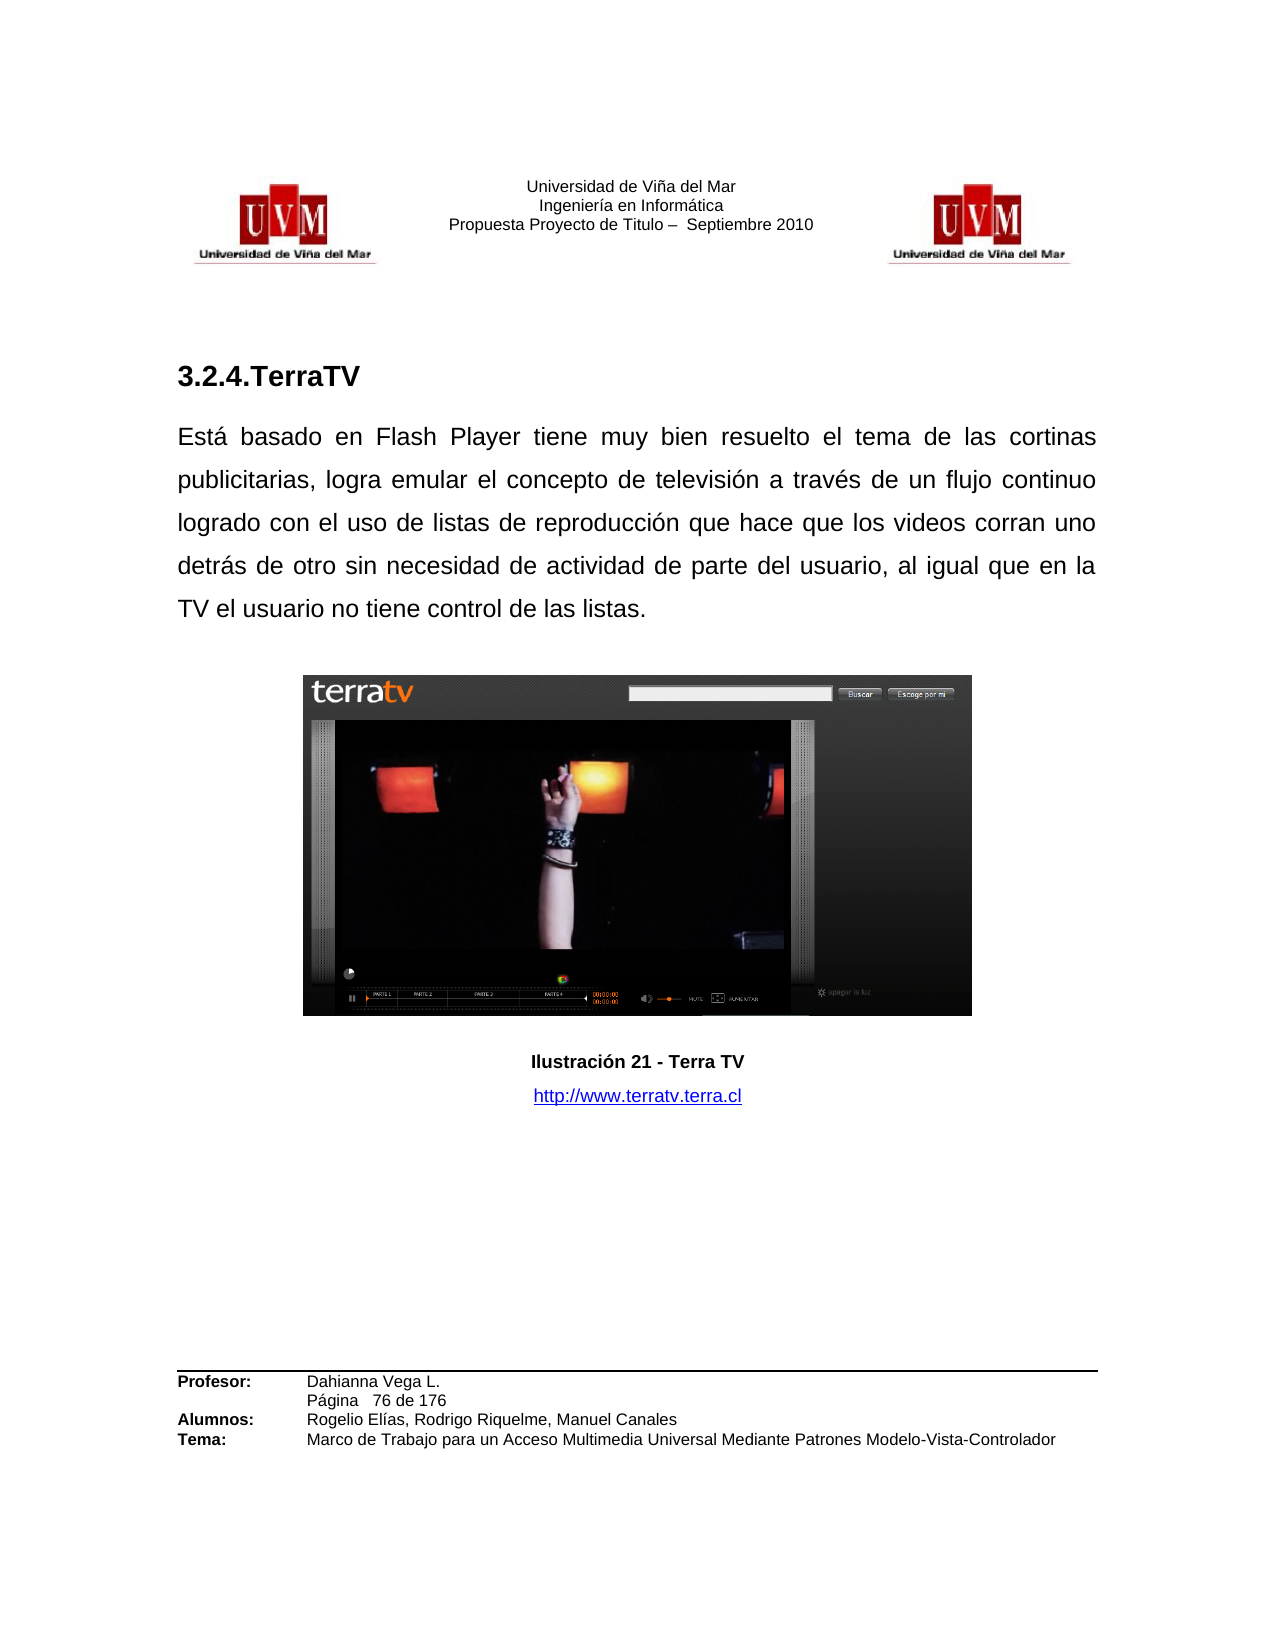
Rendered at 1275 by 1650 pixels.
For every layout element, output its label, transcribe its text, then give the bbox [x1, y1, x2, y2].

picture [303, 658, 972, 1016]
text Está basado en Flash Player tiene muy bien resuelto el tema de las cortinas publicitarias, logra emular el concepto de televisión a través de un flujo continuo logrado con el uso de listas de reproducción que hace que los videos corran uno detrás de otro sin necesidad de actividad de parte del usuario, al igual que en la TV el usuario no tiene control de las listas. [177, 422, 1098, 623]
text Ilustración 21 - Terra TV [177, 1051, 1098, 1073]
picture [871, 176, 1084, 267]
subtitle 3.2.4.TerraTV [177, 359, 1098, 392]
picture [177, 176, 390, 267]
text http://www.terratv.terra.cl [177, 1085, 1098, 1107]
